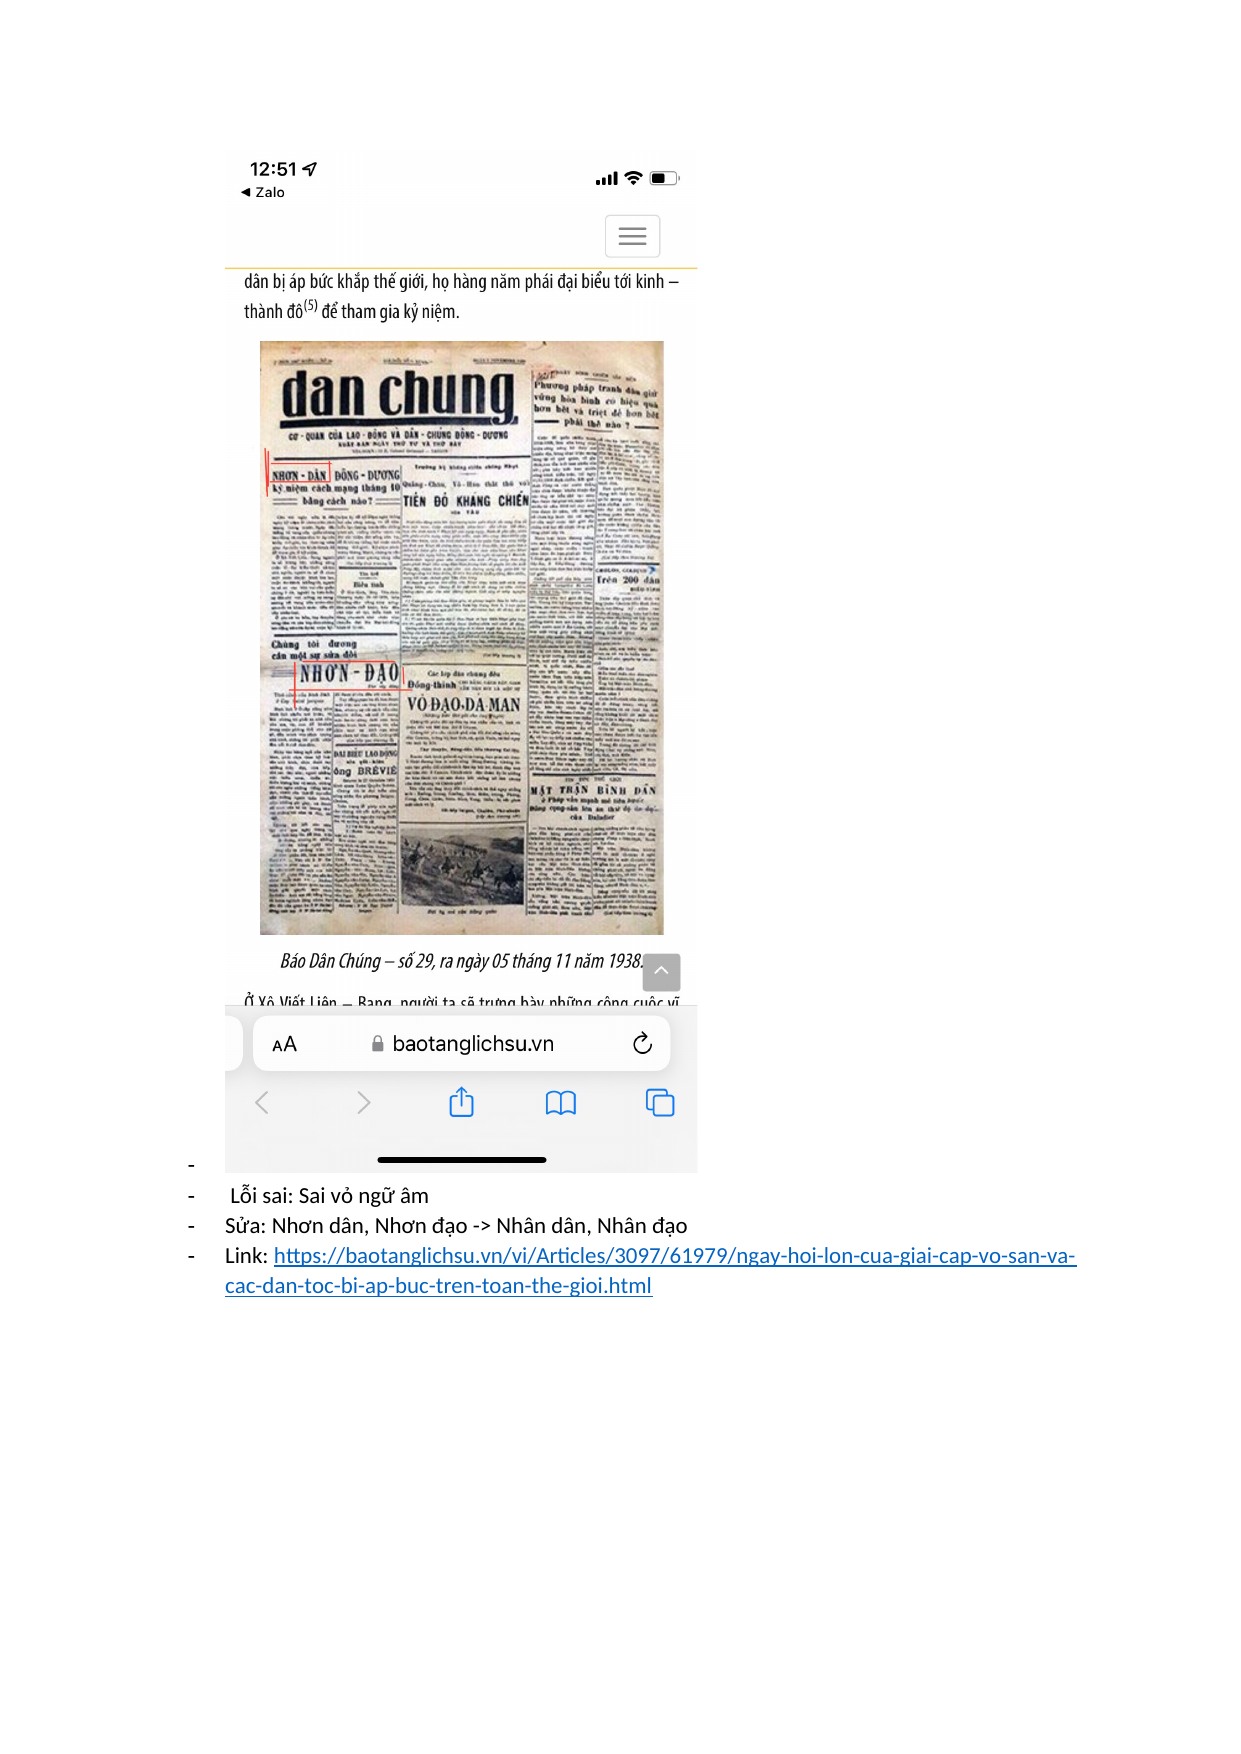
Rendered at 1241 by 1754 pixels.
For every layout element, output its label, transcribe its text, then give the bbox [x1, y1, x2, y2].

list Lỗi sai: Sai vỏ ngữ âm [187, 1181, 1090, 1209]
picture [225, 150, 698, 1173]
list Link: https://baotanglichsu.vn/vi/Articles/3097/61979/ngay-hoi-lon-cua-giai-cap-vo-san-va-cac-dan-toc-bi-ap-buc-tren-toan-the-gioi.html [187, 1241, 1090, 1299]
list Sửa: Nhơn dân, Nhơn đạo -> Nhân dân, Nhân đạo [187, 1211, 1090, 1239]
